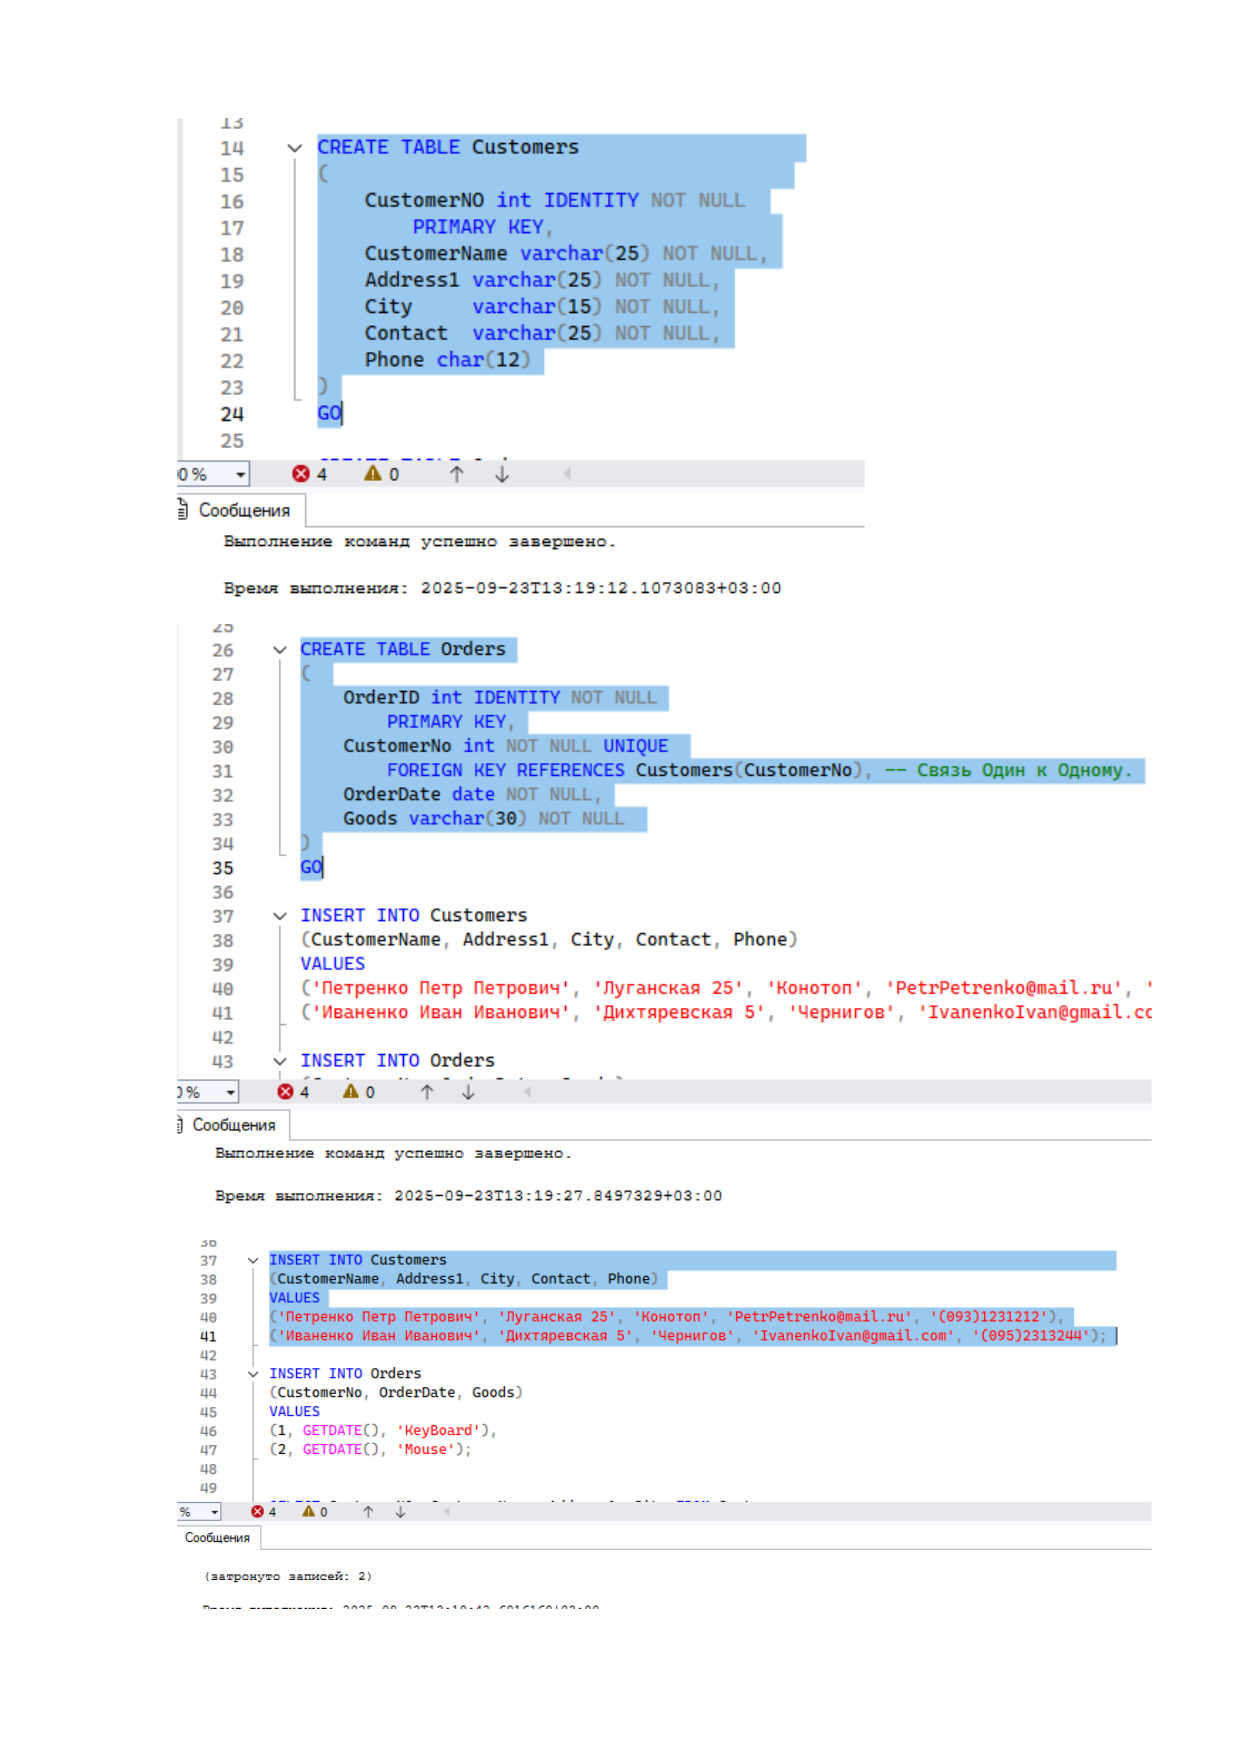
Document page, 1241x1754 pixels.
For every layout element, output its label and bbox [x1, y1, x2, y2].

picture [177, 624, 1152, 1222]
picture [177, 1240, 1152, 1609]
picture [177, 118, 865, 606]
